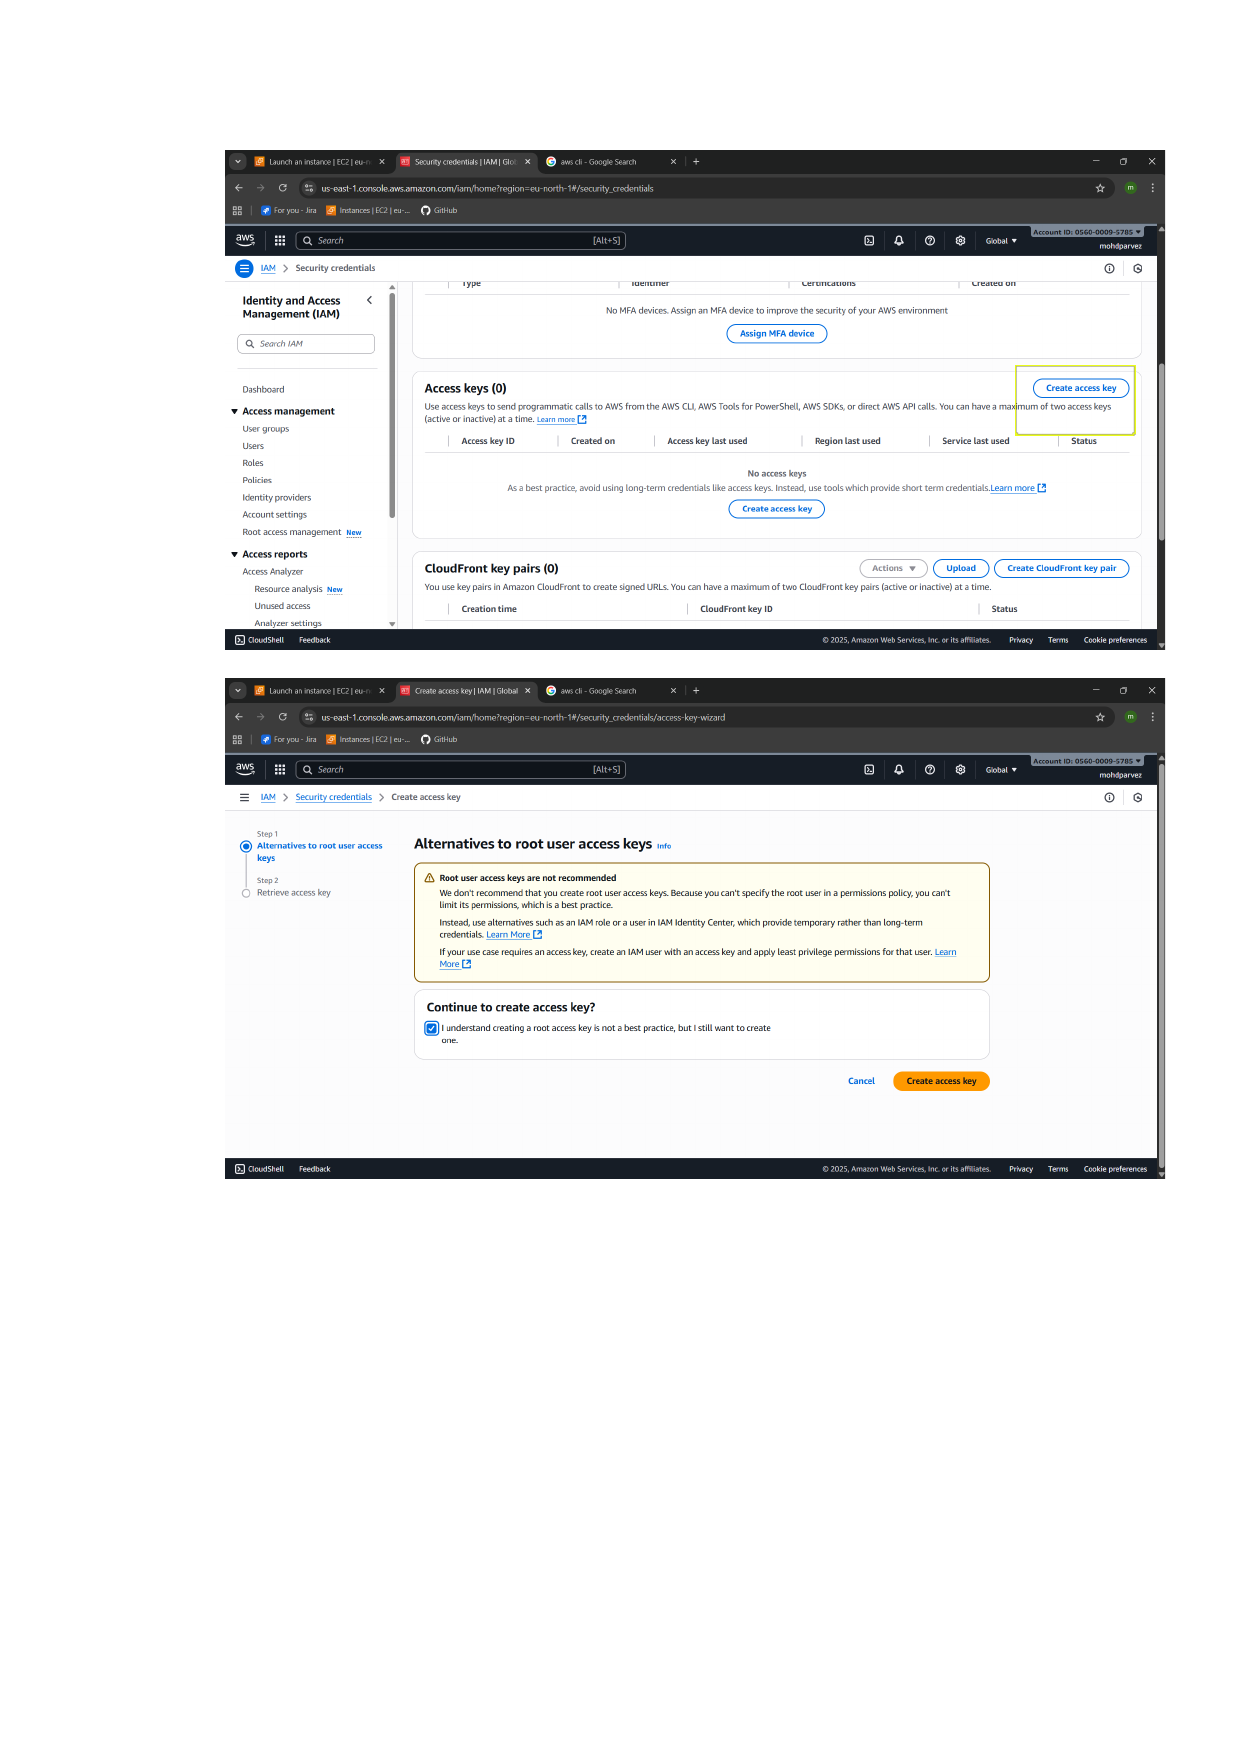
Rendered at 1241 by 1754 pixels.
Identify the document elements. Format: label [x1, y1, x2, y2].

picture [225, 678, 1166, 1179]
picture [225, 150, 1166, 650]
